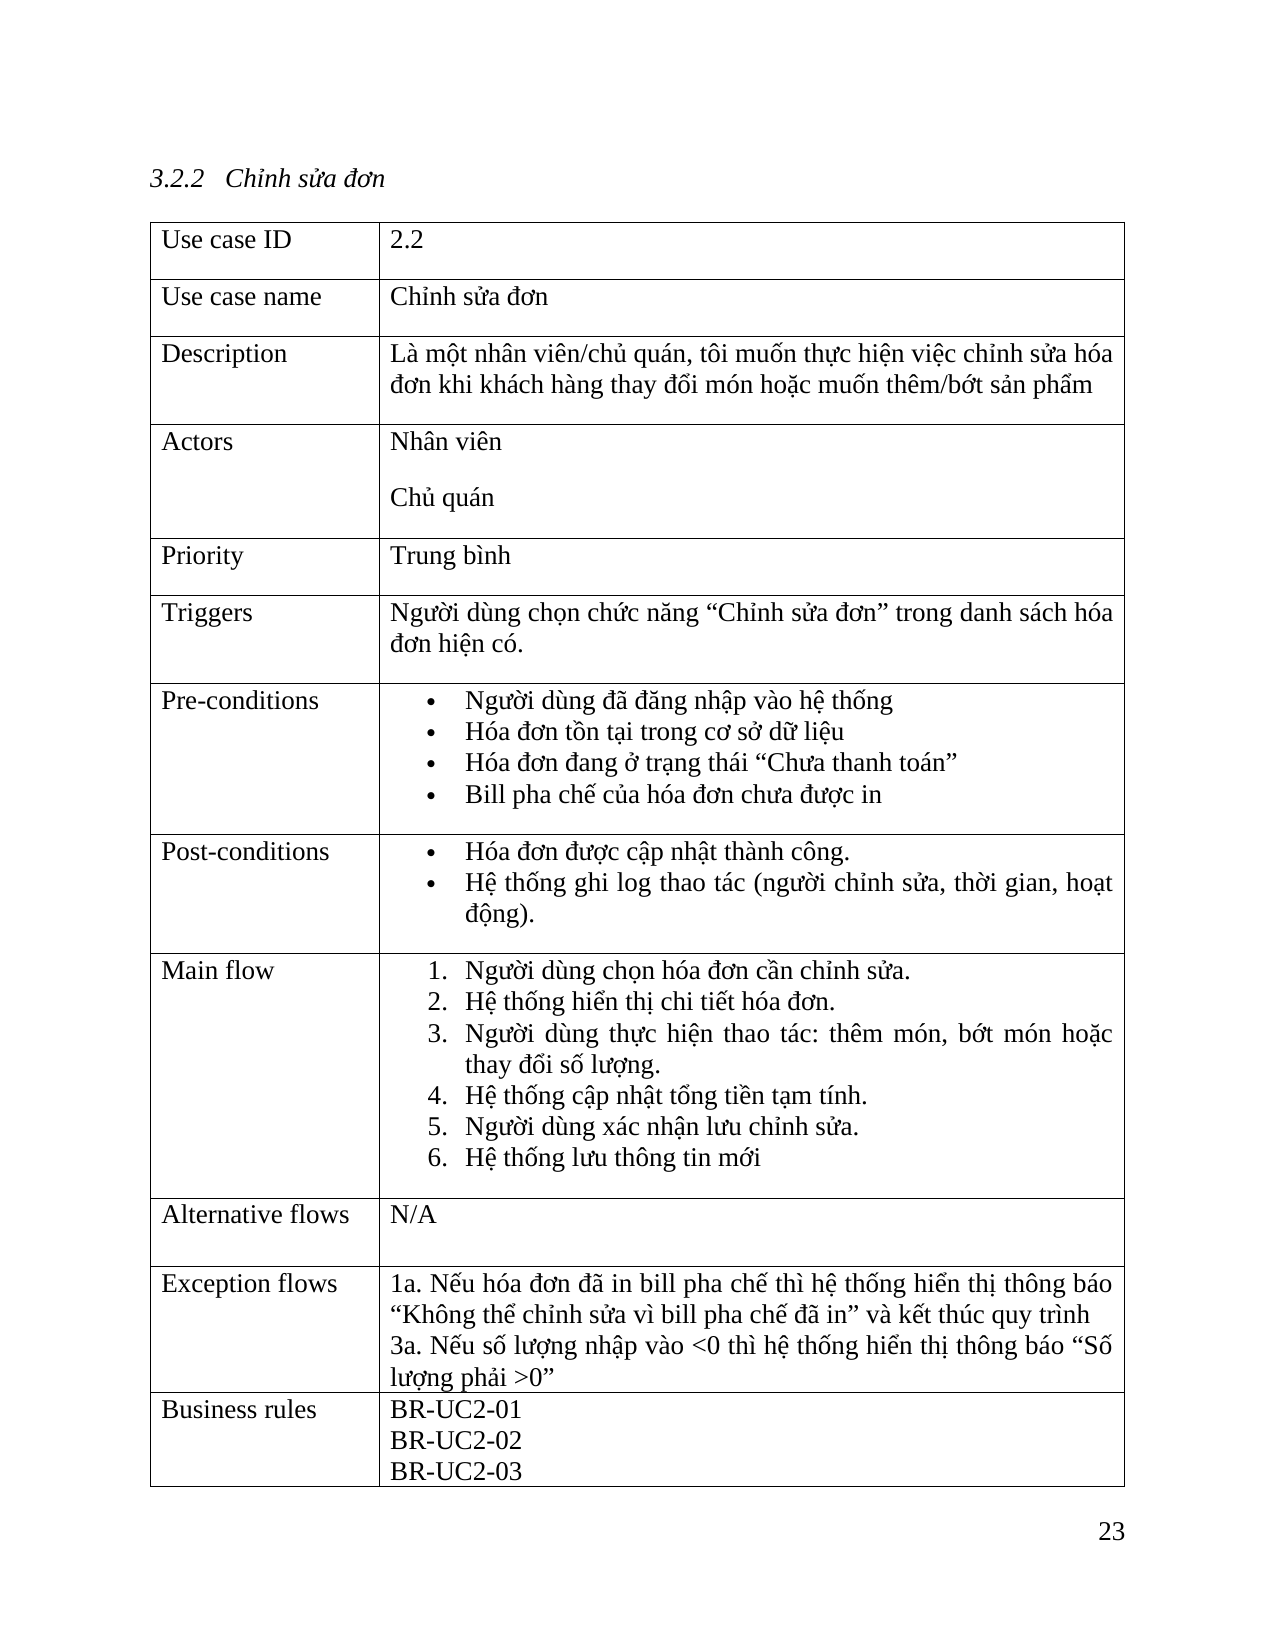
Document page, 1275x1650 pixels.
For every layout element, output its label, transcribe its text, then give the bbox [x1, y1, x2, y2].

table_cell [380, 1393, 1124, 1486]
table_cell Triggers [151, 596, 379, 683]
table_cell Priority [151, 539, 379, 595]
table_cell Người dùng chọn hóa đơn cần chỉnh sửa. Hệ thống hiển thị chi tiết hóa đơn. Người dùng thực hiện thao tác: thêm món, bớt món hoặc thay đổi số lượng. Hệ thống cập nhật tổng tiền tạm tính. Người dùng xác nhận lưu chỉnh sửa. Hệ thống lưu thông tin mới [380, 954, 1124, 1197]
table_cell Actors [151, 425, 379, 538]
table_cell Người dùng chọn chức năng “Chỉnh sửa đơn” trong danh sách hóa đơn hiện có. [380, 596, 1124, 683]
subtitle Chỉnh sửa đơn [150, 162, 1125, 194]
table_cell 1a. Nếu hóa đơn đã in bill pha chế thì hệ thống hiển thị thông báo “Không thể chỉnh sửa vì bill pha chế đã in” và kết thúc quy trình 3a. Nếu số lượng nhập vào <0 thì hệ thống hiển thị thông báo “Số lượng phải >0” [380, 1267, 1124, 1392]
table_cell Business rules [151, 1393, 379, 1486]
table_cell Alternative flows [151, 1199, 379, 1266]
table_cell Post-conditions [151, 835, 379, 953]
table_cell Hóa đơn được cập nhật thành công. Hệ thống ghi log thao tác (người chỉnh sửa, thời gian, hoạt động). [380, 835, 1124, 953]
table_cell Exception flows [151, 1267, 379, 1392]
table_cell Pre-conditions [151, 684, 379, 834]
table_header 2.2 [380, 223, 1124, 279]
table_header Use case ID [151, 223, 379, 279]
table_cell Chỉnh sửa đơn [380, 280, 1124, 336]
table_cell Là một nhân viên/chủ quán, tôi muốn thực hiện việc chỉnh sửa hóa đơn khi khách hàng thay đổi món hoặc muốn thêm/bớt sản phẩm [380, 337, 1124, 424]
table_cell Use case name [151, 280, 379, 336]
table_cell Main flow [151, 954, 379, 1197]
table_cell Người dùng đã đăng nhập vào hệ thống Hóa đơn tồn tại trong cơ sở dữ liệu Hóa đơn đang ở trạng thái “Chưa thanh toán” Bill pha chế của hóa đơn chưa được in [380, 684, 1124, 834]
table_cell Trung bình [380, 539, 1124, 595]
table_cell N/A [380, 1199, 1124, 1266]
table_cell Description [151, 337, 379, 424]
table_cell Nhân viên Chủ quán [380, 425, 1124, 538]
